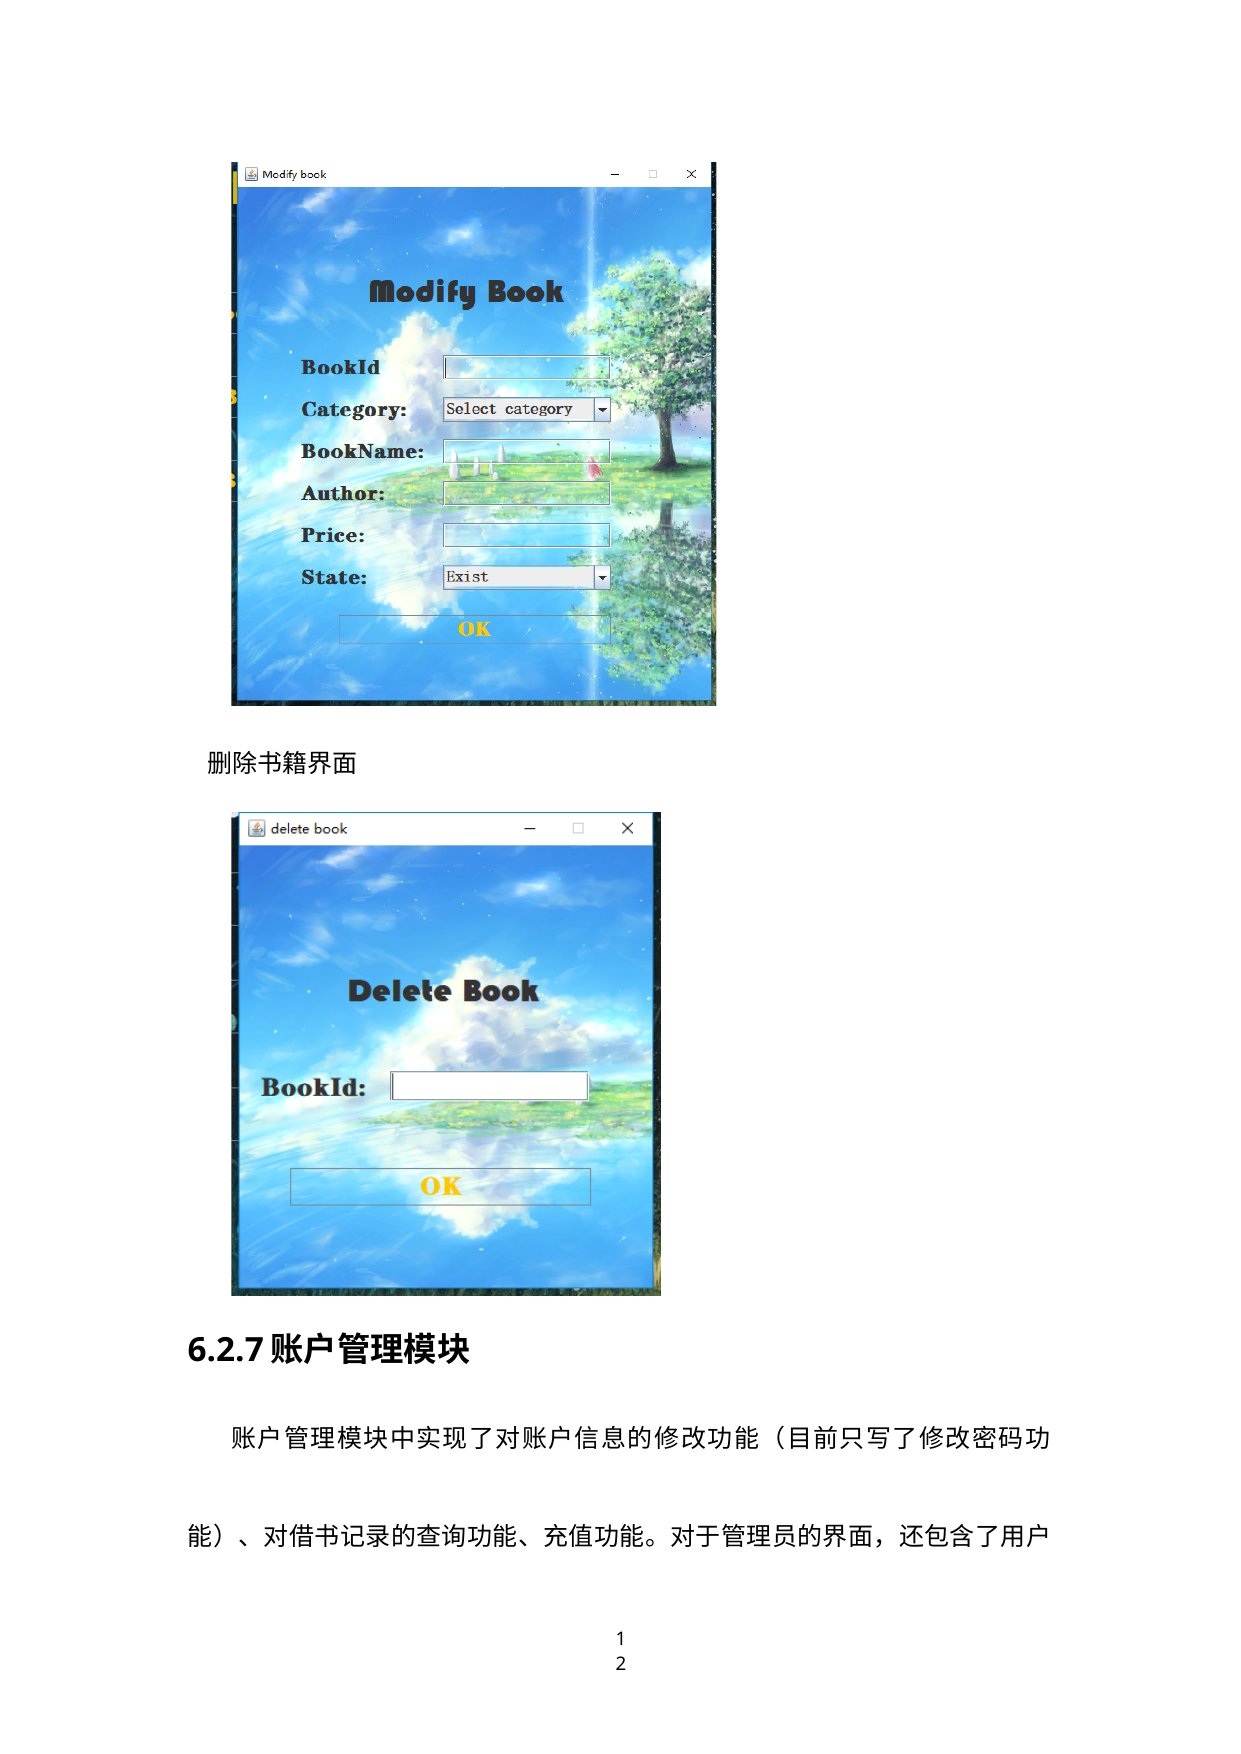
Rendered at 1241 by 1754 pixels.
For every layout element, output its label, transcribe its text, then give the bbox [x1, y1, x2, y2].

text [187, 1404, 1053, 1567]
text 6.2.7账户管理模块 [187, 1315, 1053, 1380]
picture [231, 162, 717, 706]
picture [231, 812, 661, 1296]
text 删除书籍界面 [187, 729, 1053, 794]
